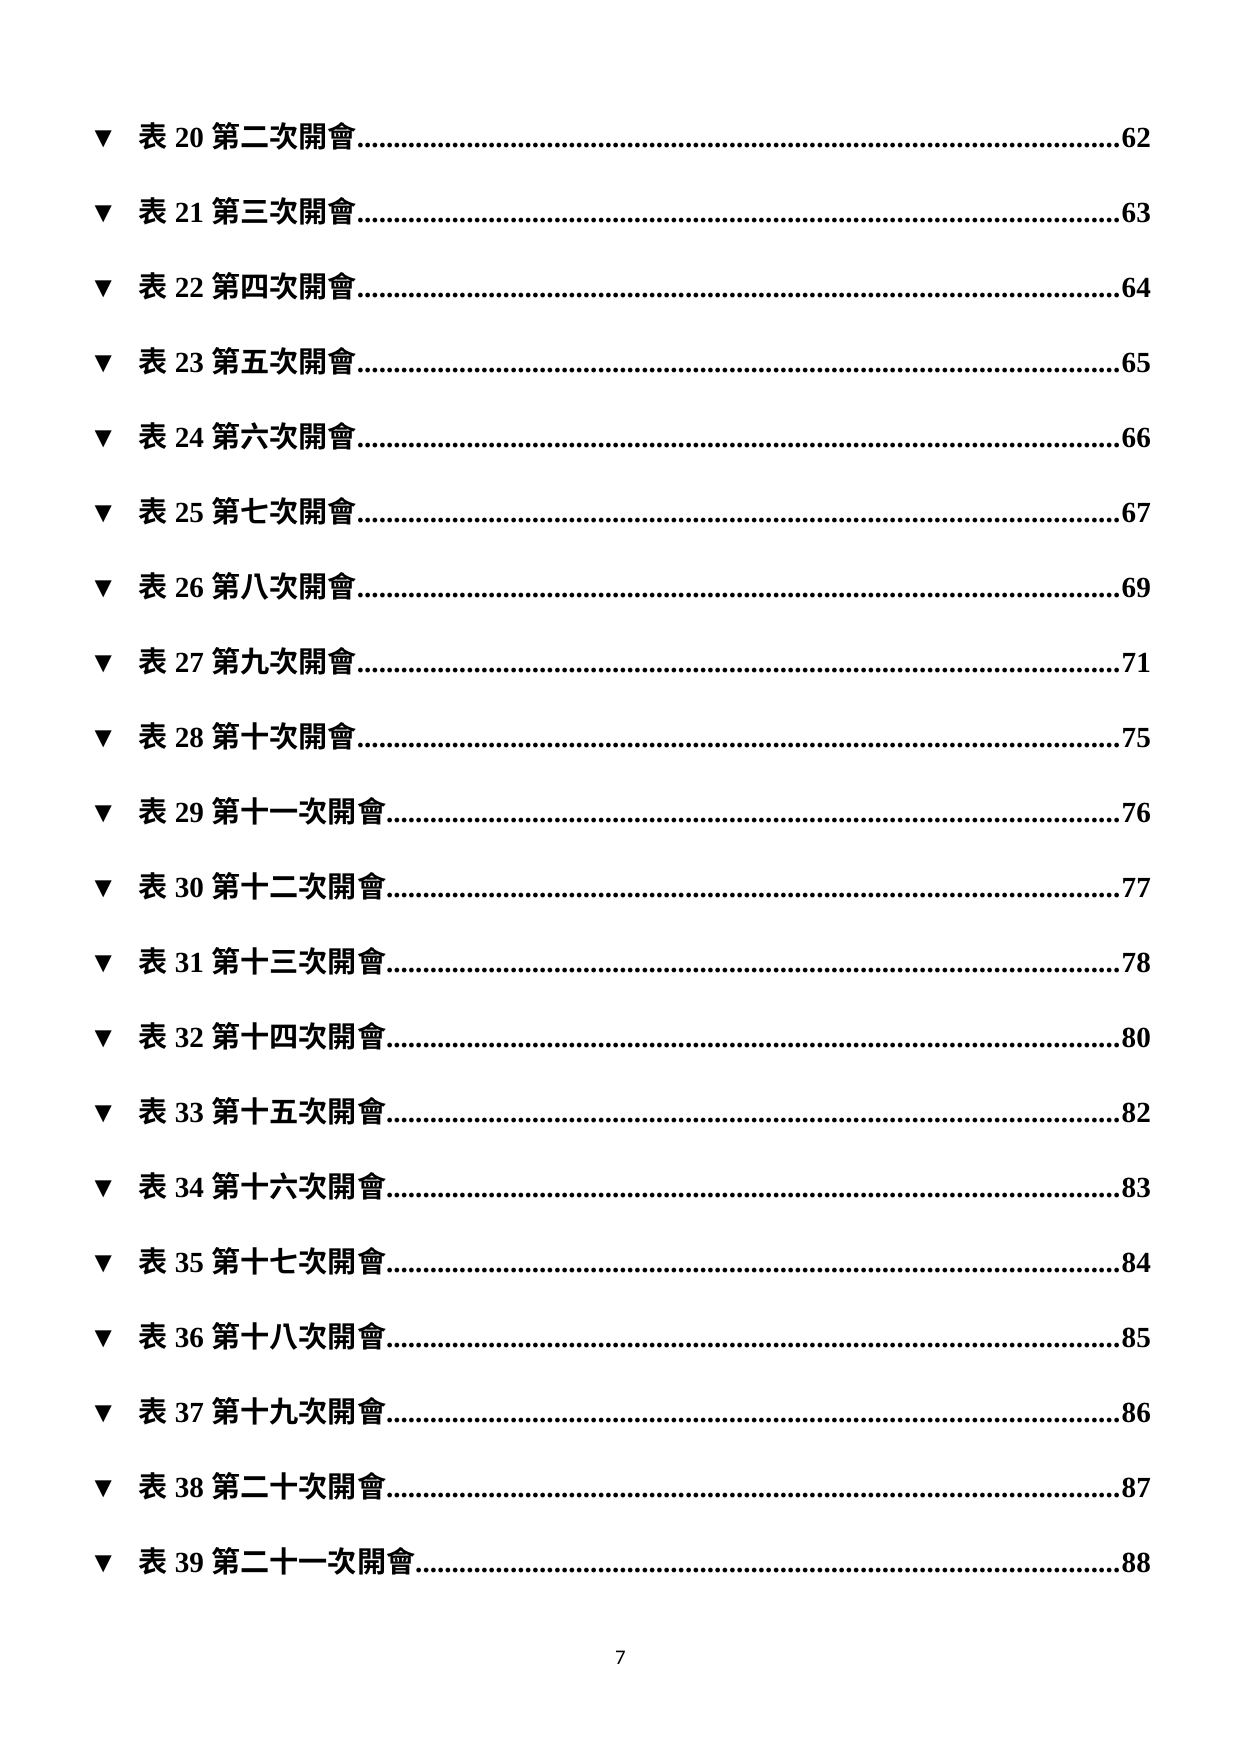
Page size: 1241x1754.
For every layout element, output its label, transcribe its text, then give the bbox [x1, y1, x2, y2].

text ▼ 表 37 第十九次開會 86 [89, 1373, 1152, 1448]
text ▼ 表 21 第三次開會 63 [89, 173, 1152, 248]
text ▼ 表 30 第十二次開會 77 [89, 848, 1152, 923]
text ▼ 表 35 第十七次開會 84 [89, 1223, 1152, 1298]
text ▼ 表 24 第六次開會 66 [89, 398, 1152, 473]
text ▼ 表 22 第四次開會 64 [89, 248, 1152, 323]
text ▼ 表 38 第二十次開會 87 [89, 1448, 1152, 1523]
text ▼ 表 31 第十三次開會 78 [89, 923, 1152, 998]
text ▼ 表 27 第九次開會 71 [89, 623, 1152, 698]
text ▼ 表 26 第八次開會 69 [89, 548, 1152, 623]
text ▼ 表 28 第十次開會 75 [89, 698, 1152, 773]
text ▼ 表 32 第十四次開會 80 [89, 998, 1152, 1073]
text ▼ 表 29 第十一次開會 76 [89, 773, 1152, 848]
text ▼ 表 25 第七次開會 67 [89, 473, 1152, 548]
text ▼ 表 20 第二次開會 62 [89, 98, 1152, 173]
text ▼ 表 23 第五次開會 65 [89, 323, 1152, 398]
text ▼ 表 39 第二十一次開會 88 [89, 1523, 1152, 1598]
text ▼ 表 36 第十八次開會 85 [89, 1298, 1152, 1373]
text ▼ 表 33 第十五次開會 82 [89, 1073, 1152, 1148]
text ▼ 表 34 第十六次開會 83 [89, 1148, 1152, 1223]
